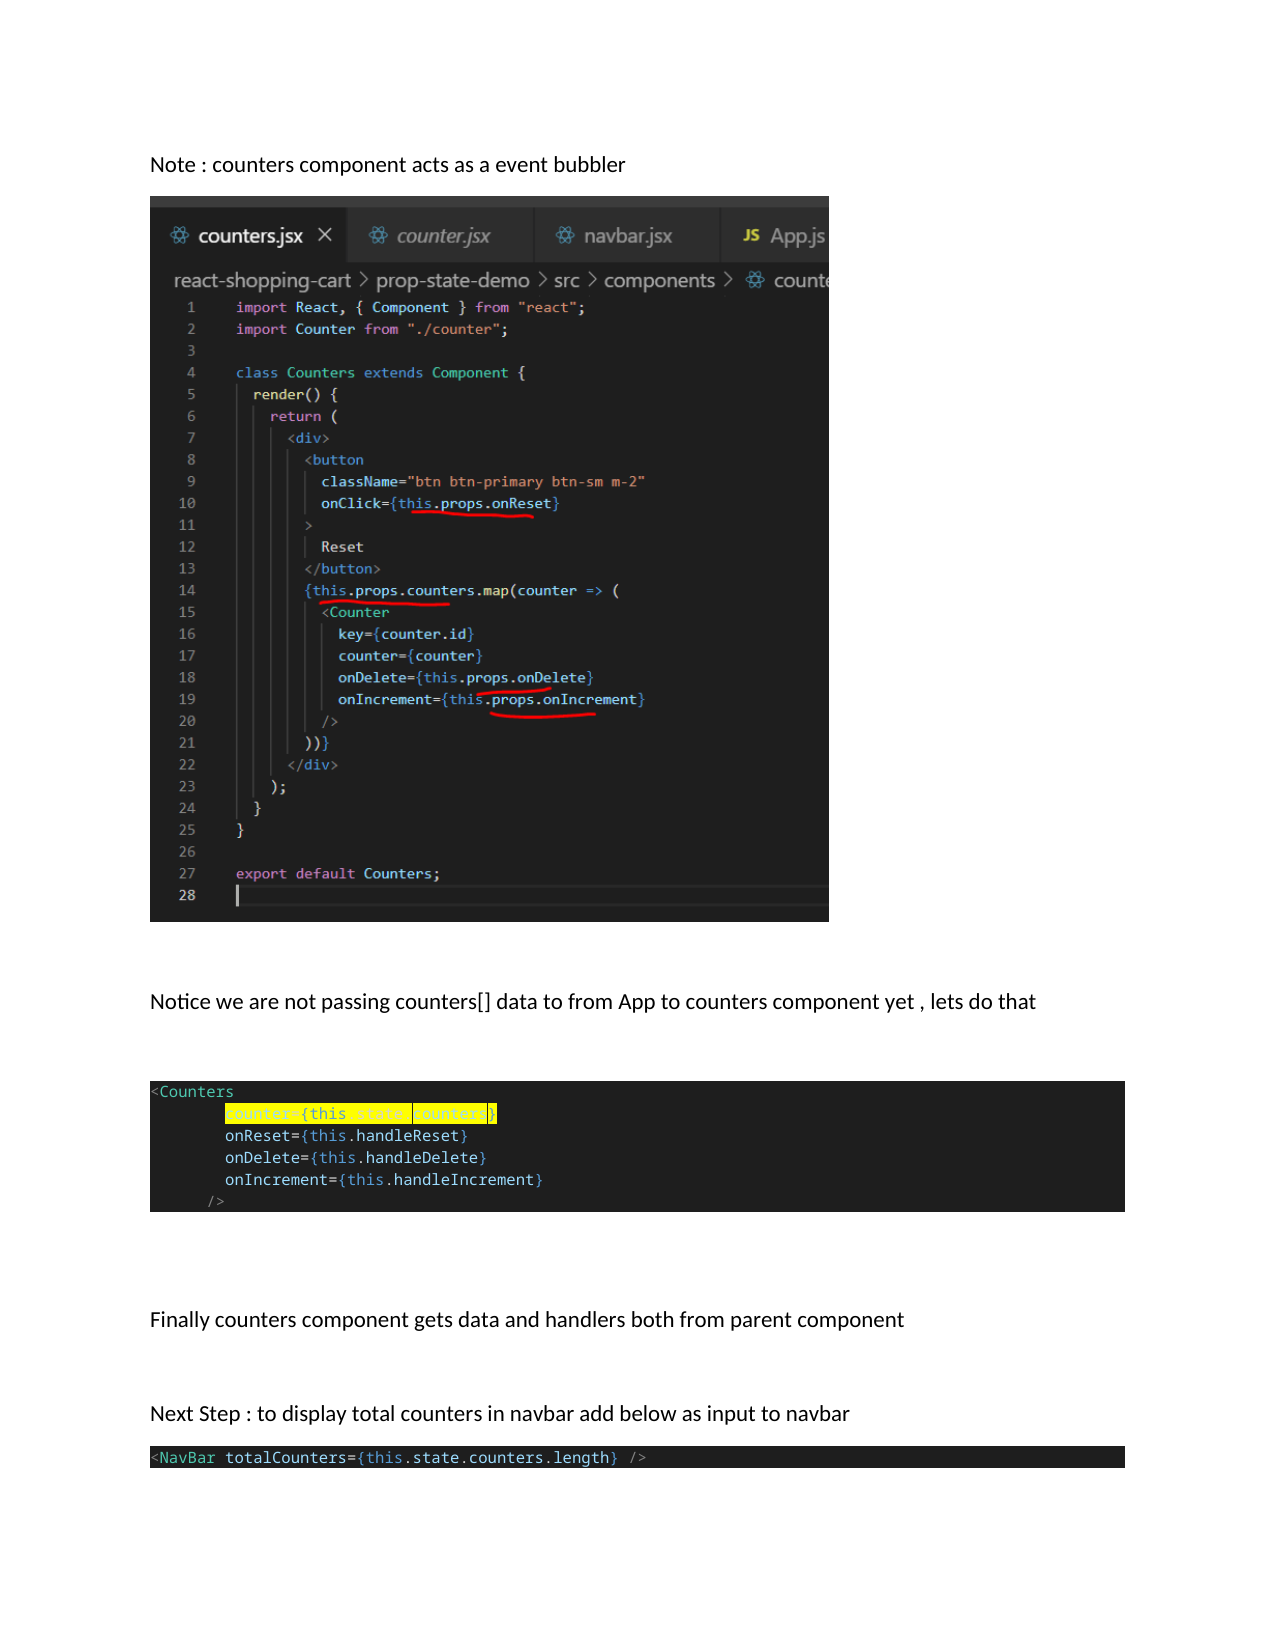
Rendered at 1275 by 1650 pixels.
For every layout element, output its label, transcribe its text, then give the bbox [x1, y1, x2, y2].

text /> [150, 1190, 1125, 1212]
text counter={this.state.counters} [150, 1102, 1125, 1124]
text <NavBar totalCounters={this.state.counters.length} /> [150, 1446, 1125, 1468]
text onDelete={this.handleDelete} [150, 1146, 1125, 1168]
text Notice we are not passing counters[] data to from App to counters component yet , lets do that [150, 987, 1125, 1015]
picture [150, 196, 829, 922]
text Next Step : to display total counters in navbar add below as input to navbar [150, 1399, 1125, 1427]
text Finally counters component gets data and handlers both from parent component [150, 1306, 1125, 1334]
text onReset={this.handleReset} [150, 1124, 1125, 1146]
text <Counters [150, 1081, 1125, 1102]
text Note : counters component acts as a event bubbler [150, 150, 1125, 178]
text onIncrement={this.handleIncrement} [150, 1168, 1125, 1190]
